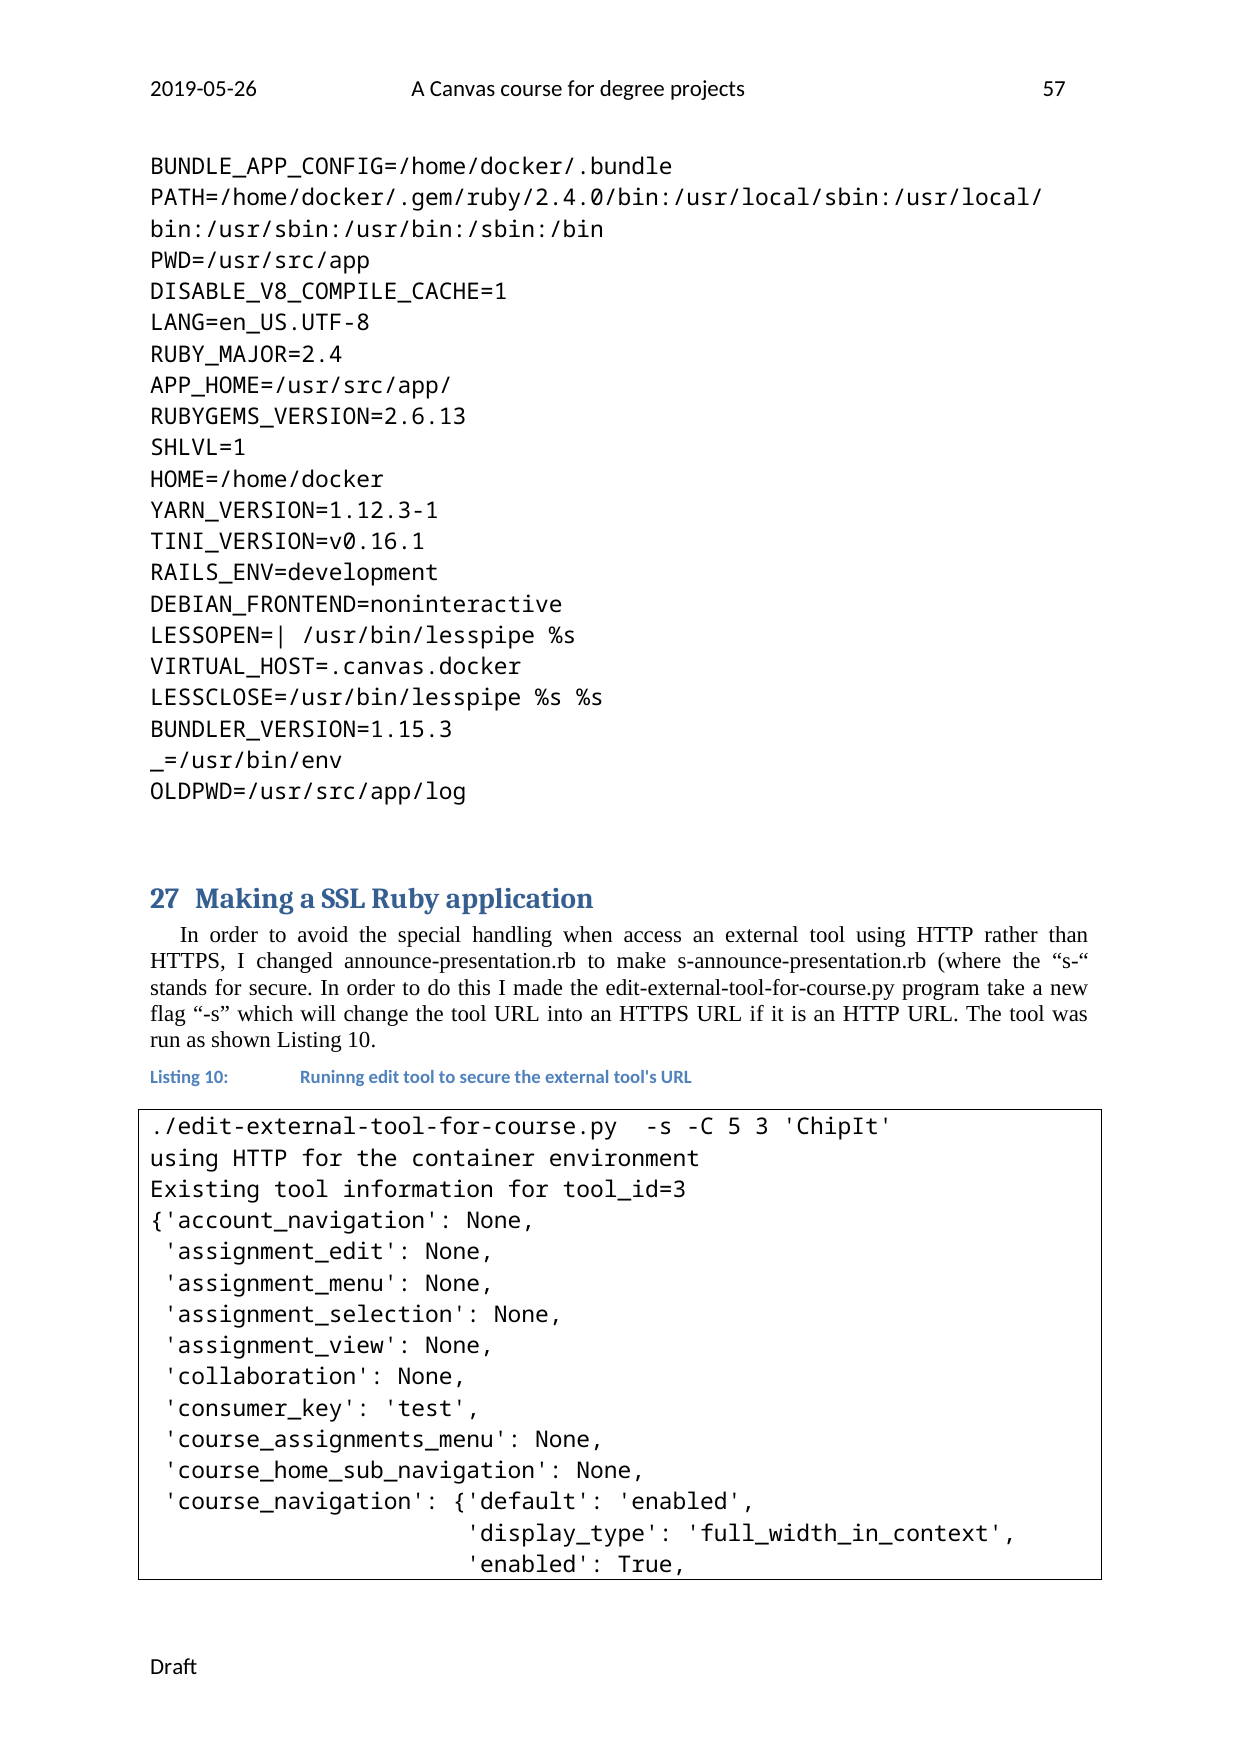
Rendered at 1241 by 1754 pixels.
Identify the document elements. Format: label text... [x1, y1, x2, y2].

text HOME=/home/docker [150, 462, 1090, 494]
text SHLVL=1 [150, 431, 1090, 462]
text APP_HOME=/usr/src/app/ [150, 369, 1090, 400]
subtitle Making a SSL Ruby application [150, 883, 1090, 916]
text BUNDLER_VERSION=1.15.3 [150, 712, 1090, 744]
text PWD=/usr/src/app [150, 244, 1090, 275]
text DEBIAN_FRONTEND=noninteractive [150, 587, 1090, 619]
text LANG=en_US.UTF-8 [150, 306, 1090, 337]
text RUBYGEMS_VERSION=2.6.13 [150, 400, 1090, 431]
text YARN_VERSION=1.12.3-1 [150, 494, 1090, 525]
text BUNDLE_APP_CONFIG=/home/docker/.bundle [150, 150, 1090, 181]
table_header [139, 1110, 1101, 1579]
text _=/usr/bin/env [150, 744, 1090, 775]
text RUBY_MAJOR=2.4 [150, 337, 1090, 369]
text OLDPWD=/usr/src/app/log [150, 775, 1090, 806]
text VIRTUAL_HOST=.canvas.docker [150, 650, 1090, 681]
text LESSCLOSE=/usr/bin/lesspipe %s %s [150, 681, 1090, 712]
text LESSOPEN=| /usr/bin/lesspipe %s [150, 619, 1090, 650]
text In order to avoid the special handling when access an external tool using HTTP rather than HTTPS, I changed announce-presentation.rb to make s-announce-presentation.rb (where the “s-“ stands for secure. In order to do this I made the edit-external-tool-for-course.py program take a new flag “-s” which will change the tool URL into an HTTPS URL if it is an HTTP URL. The tool was run as shown Listing 10. [150, 921, 1090, 1053]
text DISABLE_V8_COMPILE_CACHE=1 [150, 275, 1090, 306]
text TINI_VERSION=v0.16.1 [150, 525, 1090, 556]
text PATH=/home/docker/.gem/ruby/2.4.0/bin:/usr/local/sbin:/usr/local/bin:/usr/sbin:/usr/bin:/sbin:/bin [150, 181, 1090, 244]
text RAILS_ENV=development [150, 556, 1090, 587]
